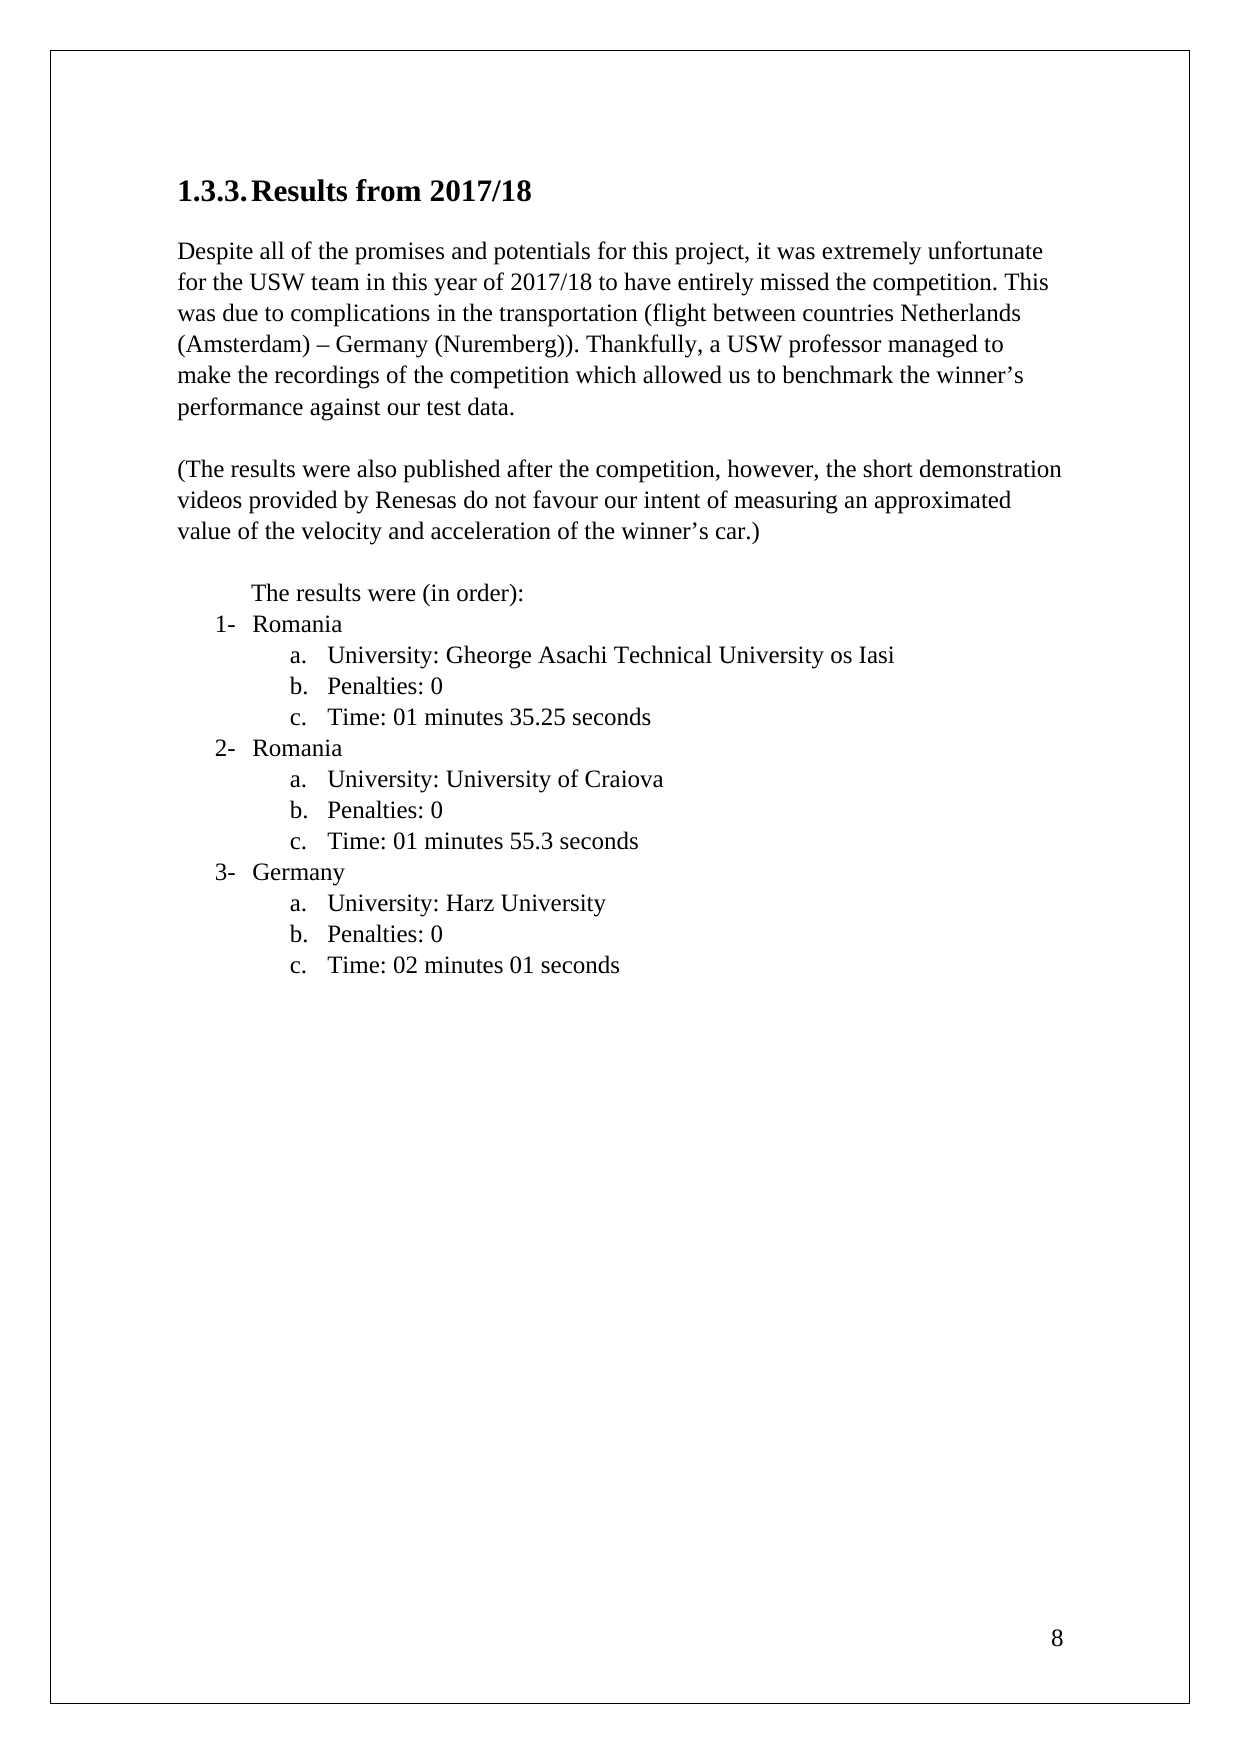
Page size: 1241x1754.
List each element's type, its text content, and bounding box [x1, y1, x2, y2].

list Penalties: 0 [289, 671, 1063, 700]
list Romania [214, 609, 1063, 638]
text The results were (in order): [177, 578, 1063, 607]
list University: Gheorge Asachi Technical University os Iasi [289, 640, 1063, 669]
list Penalties: 0 [289, 795, 1063, 824]
list Time: 02 minutes 01 seconds [289, 950, 1063, 979]
list University: University of Craiova [289, 764, 1063, 793]
subtitle Results from 2017/18 [177, 173, 1063, 208]
list Germany [214, 857, 1063, 886]
list University: Harz University [289, 888, 1063, 917]
text Despite all of the promises and potentials for this project, it was extremely unfortunate for the USW team in this year of 2017/18 to have entirely missed the competition. This was due to complications in the transportation (flight between countries Netherlands (Amsterdam) – Germany (Nuremberg)). Thankfully, a USW professor managed to make the recordings of the competition which allowed us to benchmark the winner’s performance against our test data. [177, 236, 1063, 420]
list Time: 01 minutes 55.3 seconds [289, 826, 1063, 855]
list Time: 01 minutes 35.25 seconds [289, 702, 1063, 731]
list Romania [214, 733, 1063, 762]
list Penalties: 0 [289, 919, 1063, 948]
text (The results were also published after the competition, however, the short demonstration videos provided by Renesas do not favour our intent of measuring an approximated value of the velocity and acceleration of the winner’s car.) [177, 454, 1063, 544]
